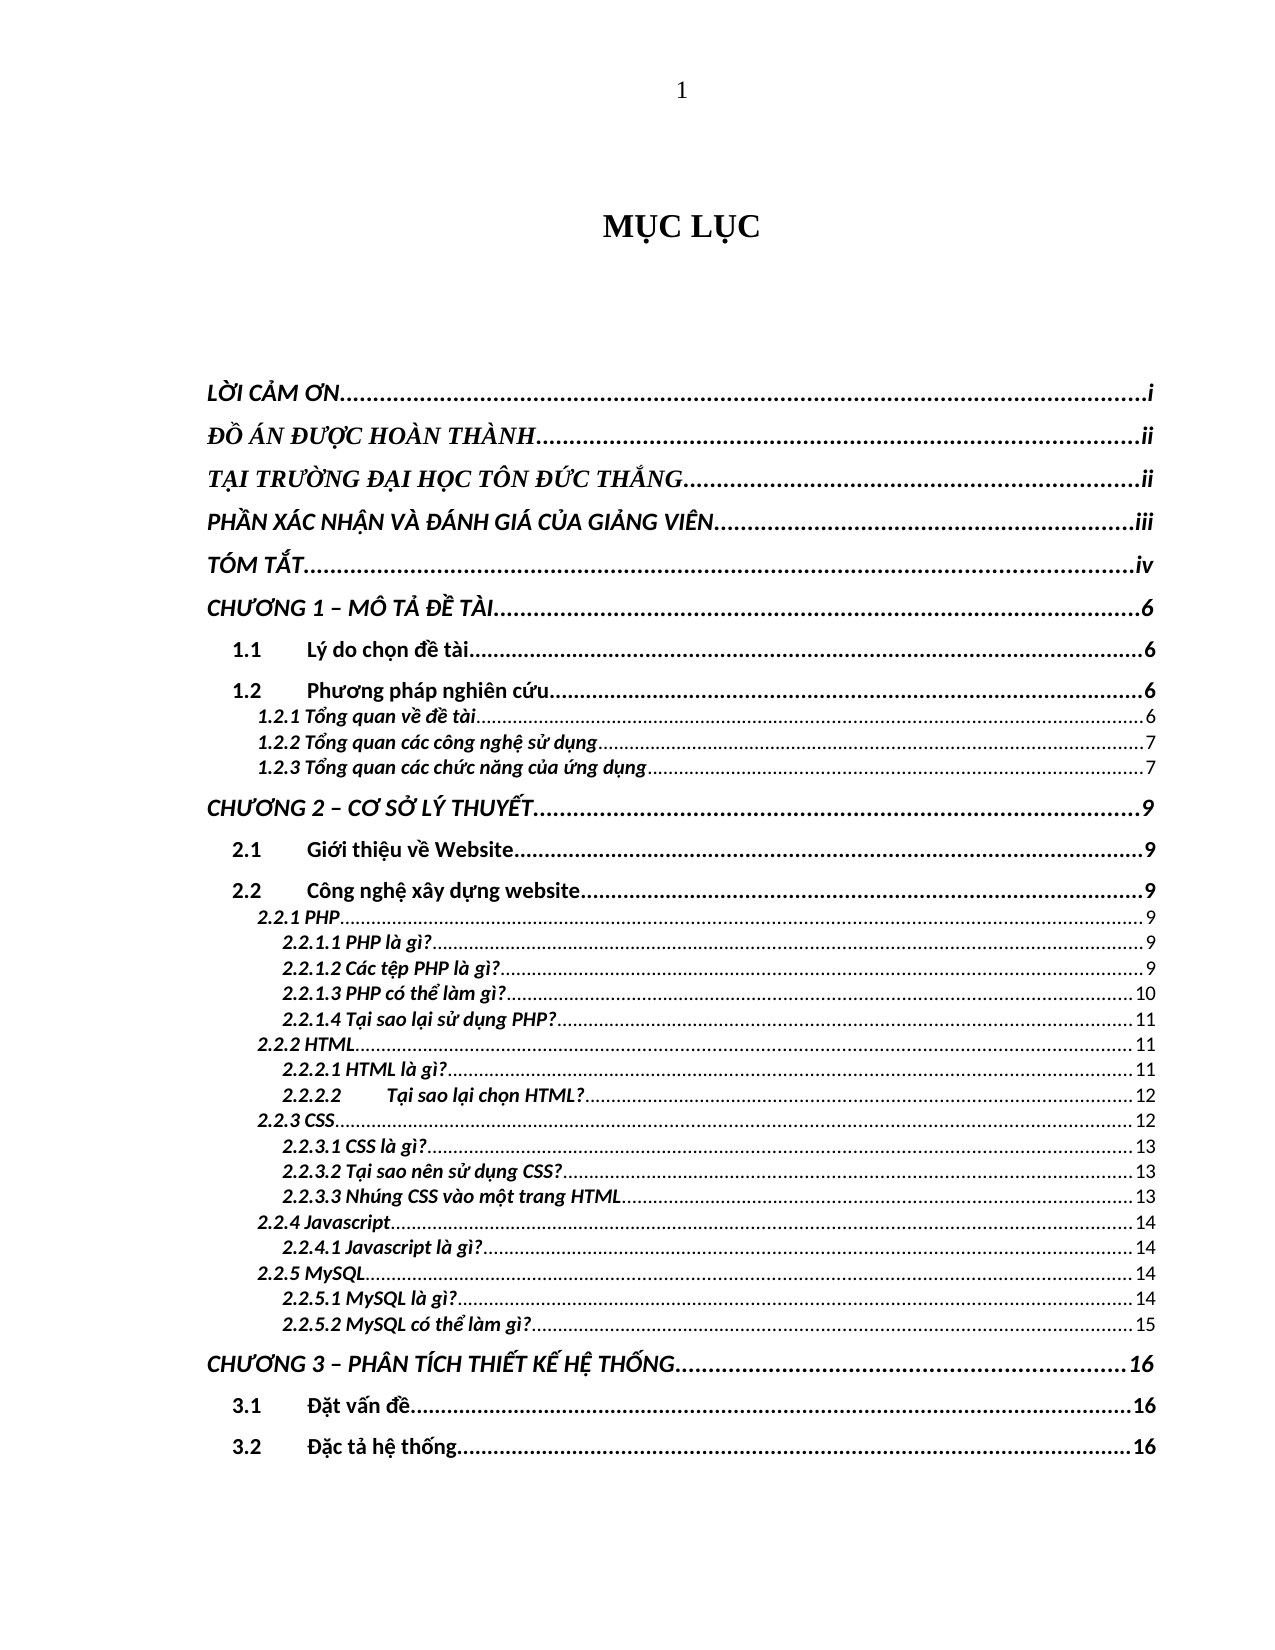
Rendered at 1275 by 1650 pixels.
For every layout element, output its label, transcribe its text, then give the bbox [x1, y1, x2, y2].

text MỤC LỤC [207, 207, 1157, 245]
